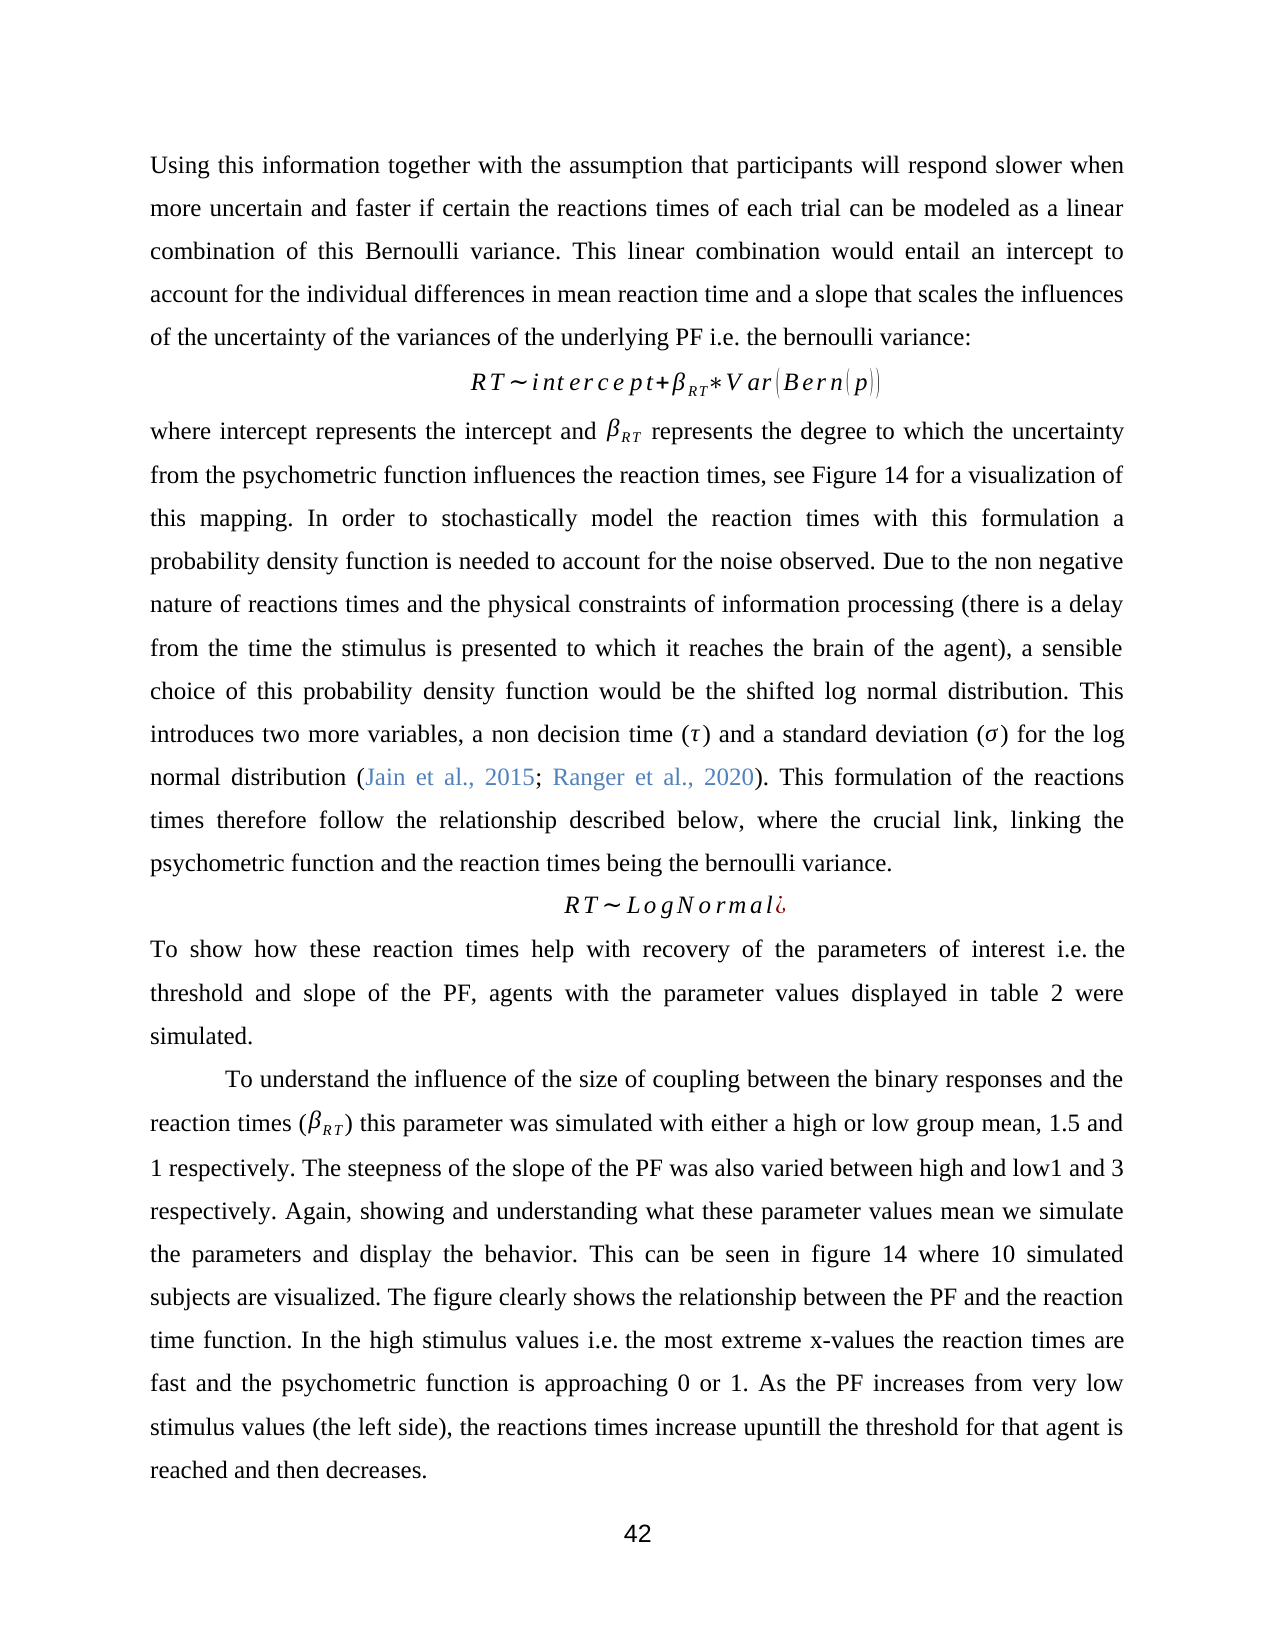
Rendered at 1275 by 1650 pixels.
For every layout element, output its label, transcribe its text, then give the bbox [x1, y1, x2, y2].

text To understand the influence of the size of coupling between the binary responses and the reaction times () this parameter was simulated with either a high or low group mean, 1.5 and 1 respectively. The steepness of the slope of the PF was also varied between high and low1 and 3 respectively. Again, showing and understanding what these parameter values mean we simulate the parameters and display the behavior. This can be seen in figure 14 where 10 simulated subjects are visualized. The figure clearly shows the relationship between the PF and the reaction time function. In the high stimulus values i.e. the most extreme x-values the reaction times are fast and the psychometric function is approaching 0 or 1. As the PF increases from very low stimulus values (the left side), the reactions times increase upuntill the threshold for that agent is reached and then decreases. [150, 1064, 1125, 1483]
text where intercept represents the intercept and represents the degree to which the uncertainty from the psychometric function influences the reaction times, see Figure 14 for a visualization of this mapping. In order to stochastically model the reaction times with this formulation a probability density function is needed to account for the noise observed. Due to the non negative nature of reactions times and the physical constraints of information processing (there is a delay from the time the stimulus is presented to which it reaches the brain of the agent), a sensible choice of this probability density function would be the shifted log normal distribution. This introduces two more variables, a non decision time () and a standard deviation () for the log normal distribution (Jain et al., 2015; Ranger et al., 2020). This formulation of the reactions times therefore follow the relationship described below, where the crucial link, linking the psychometric function and the reaction times being the bernoulli variance. [150, 414, 1125, 877]
text To show how these reaction times help with recovery of the parameters of interest i.e. the threshold and slope of the PF, agents with the parameter values displayed in table 2 were simulated. [150, 934, 1125, 1049]
text Using this information together with the assumption that participants will respond slower when more uncertain and faster if certain the reactions times of each trial can be modeled as a linear combination of this Bernoulli variance. This linear combination would entail an intercept to account for the individual differences in mean reaction time and a slope that scales the influences of the uncertainty of the variances of the underlying PF i.e. the bernoulli variance: [150, 150, 1125, 351]
